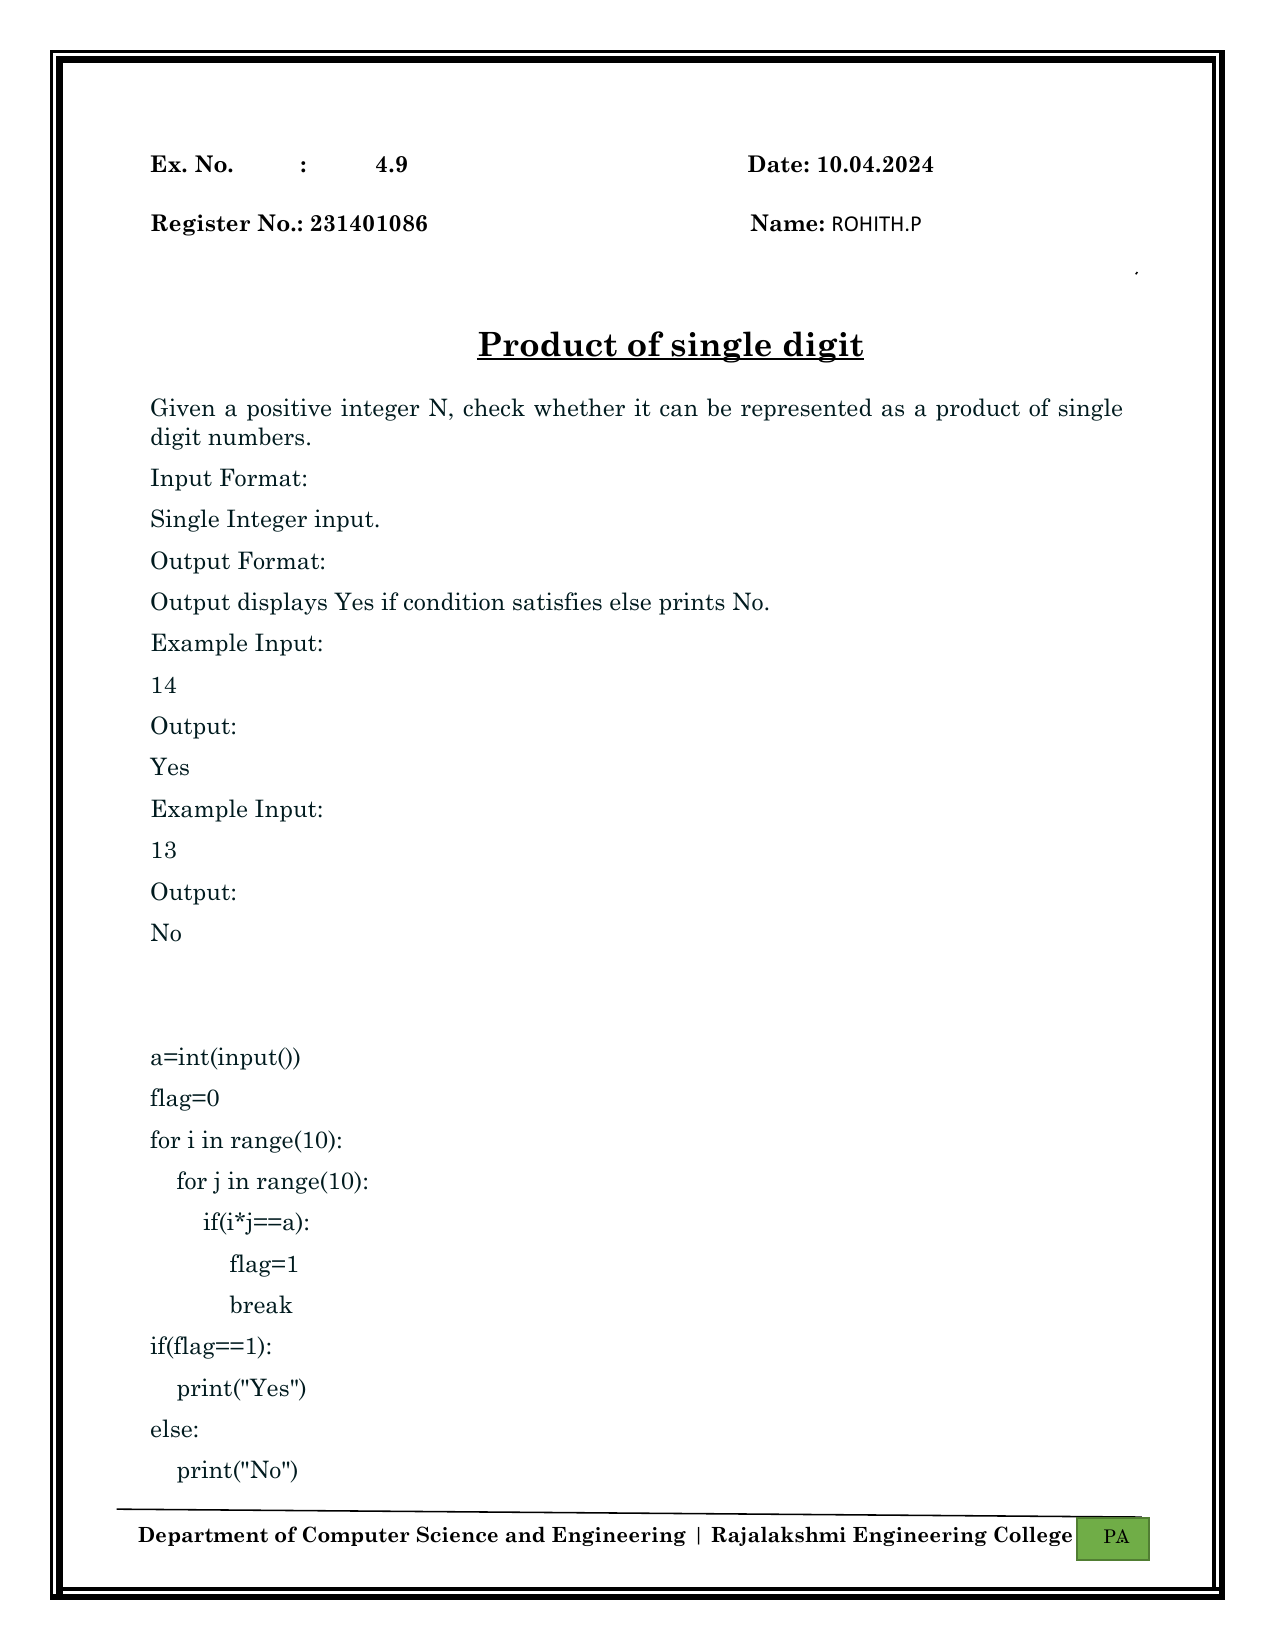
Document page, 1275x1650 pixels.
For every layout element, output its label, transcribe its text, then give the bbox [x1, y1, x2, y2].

text for i in range(10): [150, 1124, 1125, 1153]
text flag=0 [150, 1083, 1125, 1112]
text for j in range(10): [150, 1166, 1125, 1194]
text No [150, 918, 1125, 946]
text a=int(input()) [150, 1042, 1125, 1071]
text 13 [150, 835, 1125, 864]
text Given a positive integer N, check whether it can be represented as a product of single digit numbers. [150, 392, 1125, 450]
text Yes [150, 752, 1125, 781]
text Output Format: [150, 545, 1125, 574]
text break [150, 1290, 1125, 1319]
text flag=1 [150, 1248, 1125, 1277]
text if(flag==1): [150, 1331, 1125, 1360]
text Product of single digit [216, 323, 1125, 363]
text Ex. No. : 4.9 Date: 10.04.2024 [150, 150, 1125, 178]
text Output: [150, 876, 1125, 905]
text Example Input: [150, 628, 1125, 657]
text print("No") [150, 1455, 1125, 1484]
text Single Integer input. [150, 504, 1125, 533]
text Example Input: [150, 793, 1125, 822]
text if(i*j==a): [150, 1207, 1125, 1236]
text 14 [150, 669, 1125, 698]
text else: [150, 1414, 1125, 1443]
text Register No.: 231401086 Name: ROHITH.P [150, 209, 1125, 237]
text print("Yes") [150, 1372, 1125, 1401]
text Output: [150, 711, 1125, 740]
text Output displays Yes if condition satisfies else prints No. [150, 587, 1125, 616]
text Input Format: [150, 463, 1125, 492]
